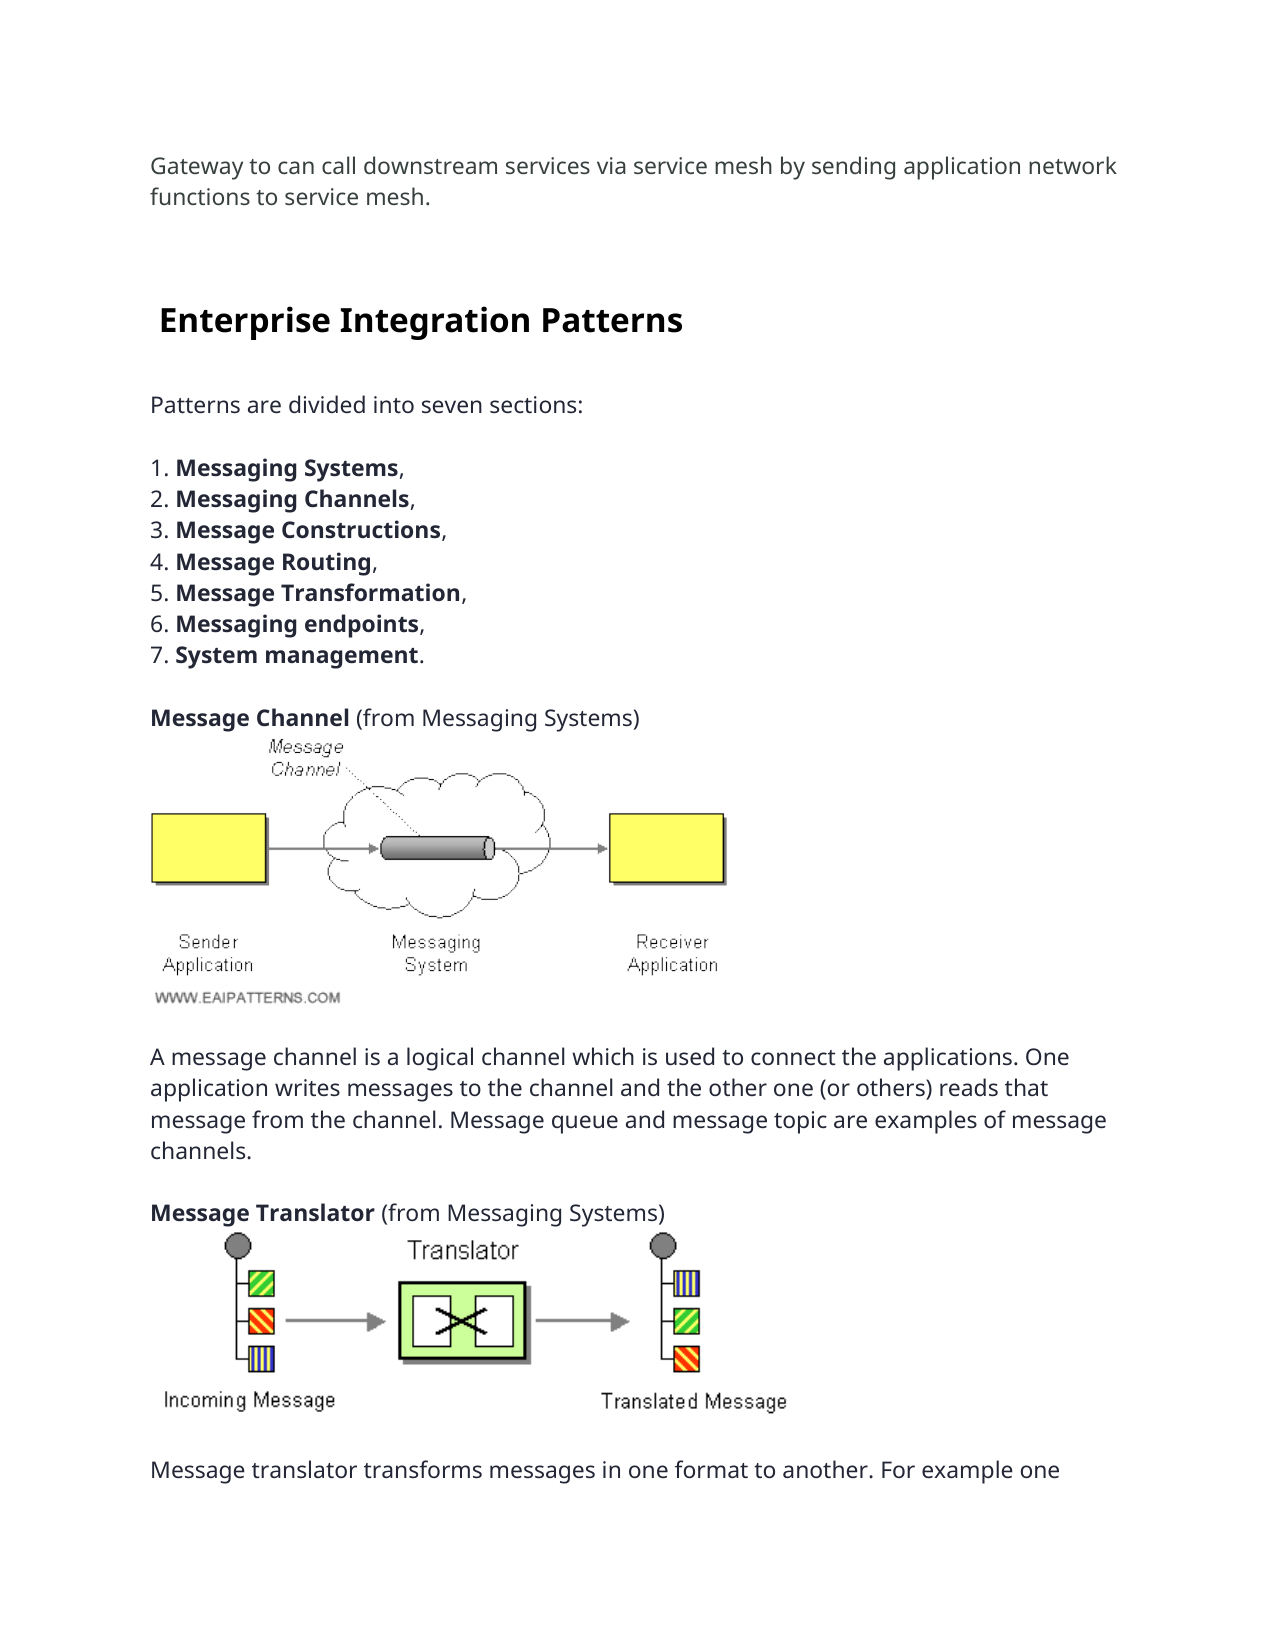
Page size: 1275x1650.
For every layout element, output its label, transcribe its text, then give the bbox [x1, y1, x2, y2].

picture [150, 1228, 808, 1423]
subtitle Enterprise Integration Patterns [150, 297, 1125, 342]
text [150, 150, 1125, 212]
picture [150, 732, 730, 1010]
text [150, 358, 1125, 1485]
